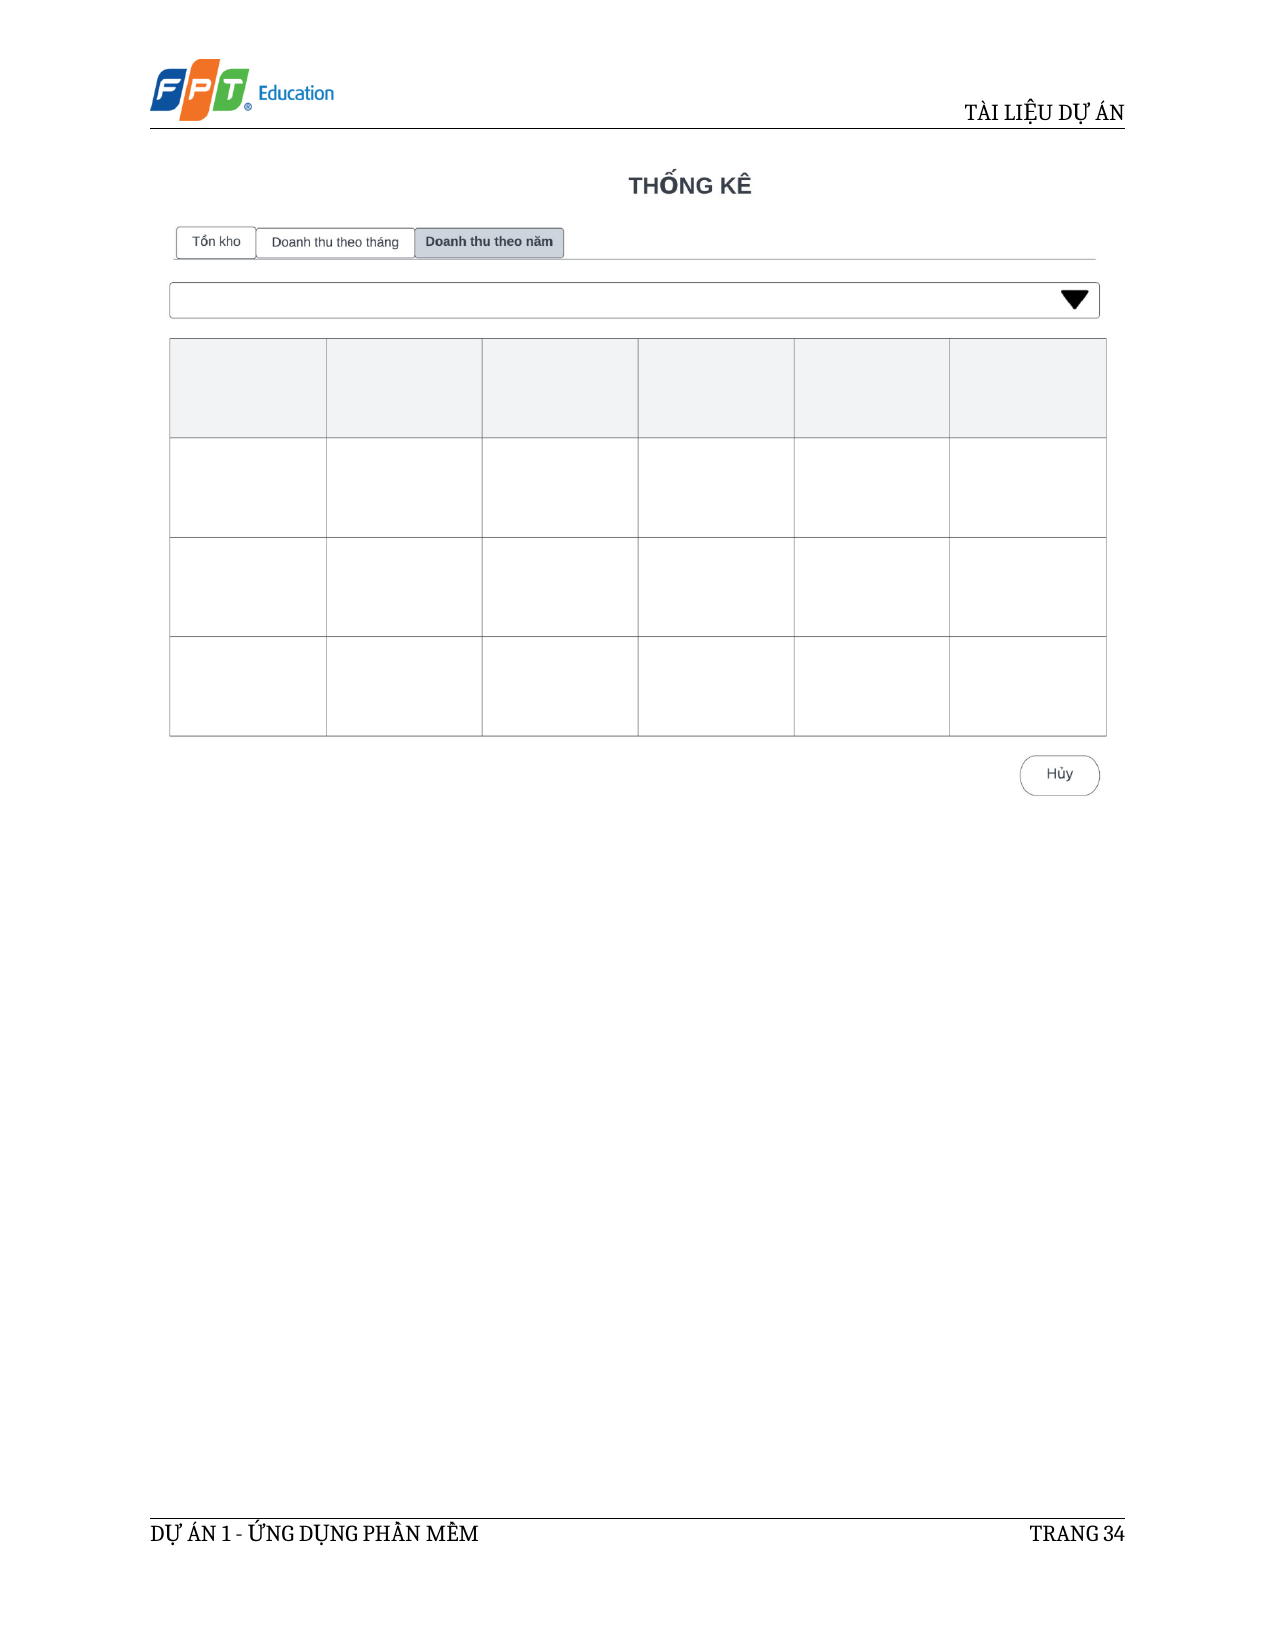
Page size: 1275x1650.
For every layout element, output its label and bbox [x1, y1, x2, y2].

picture [150, 150, 1125, 815]
picture [150, 59, 336, 121]
